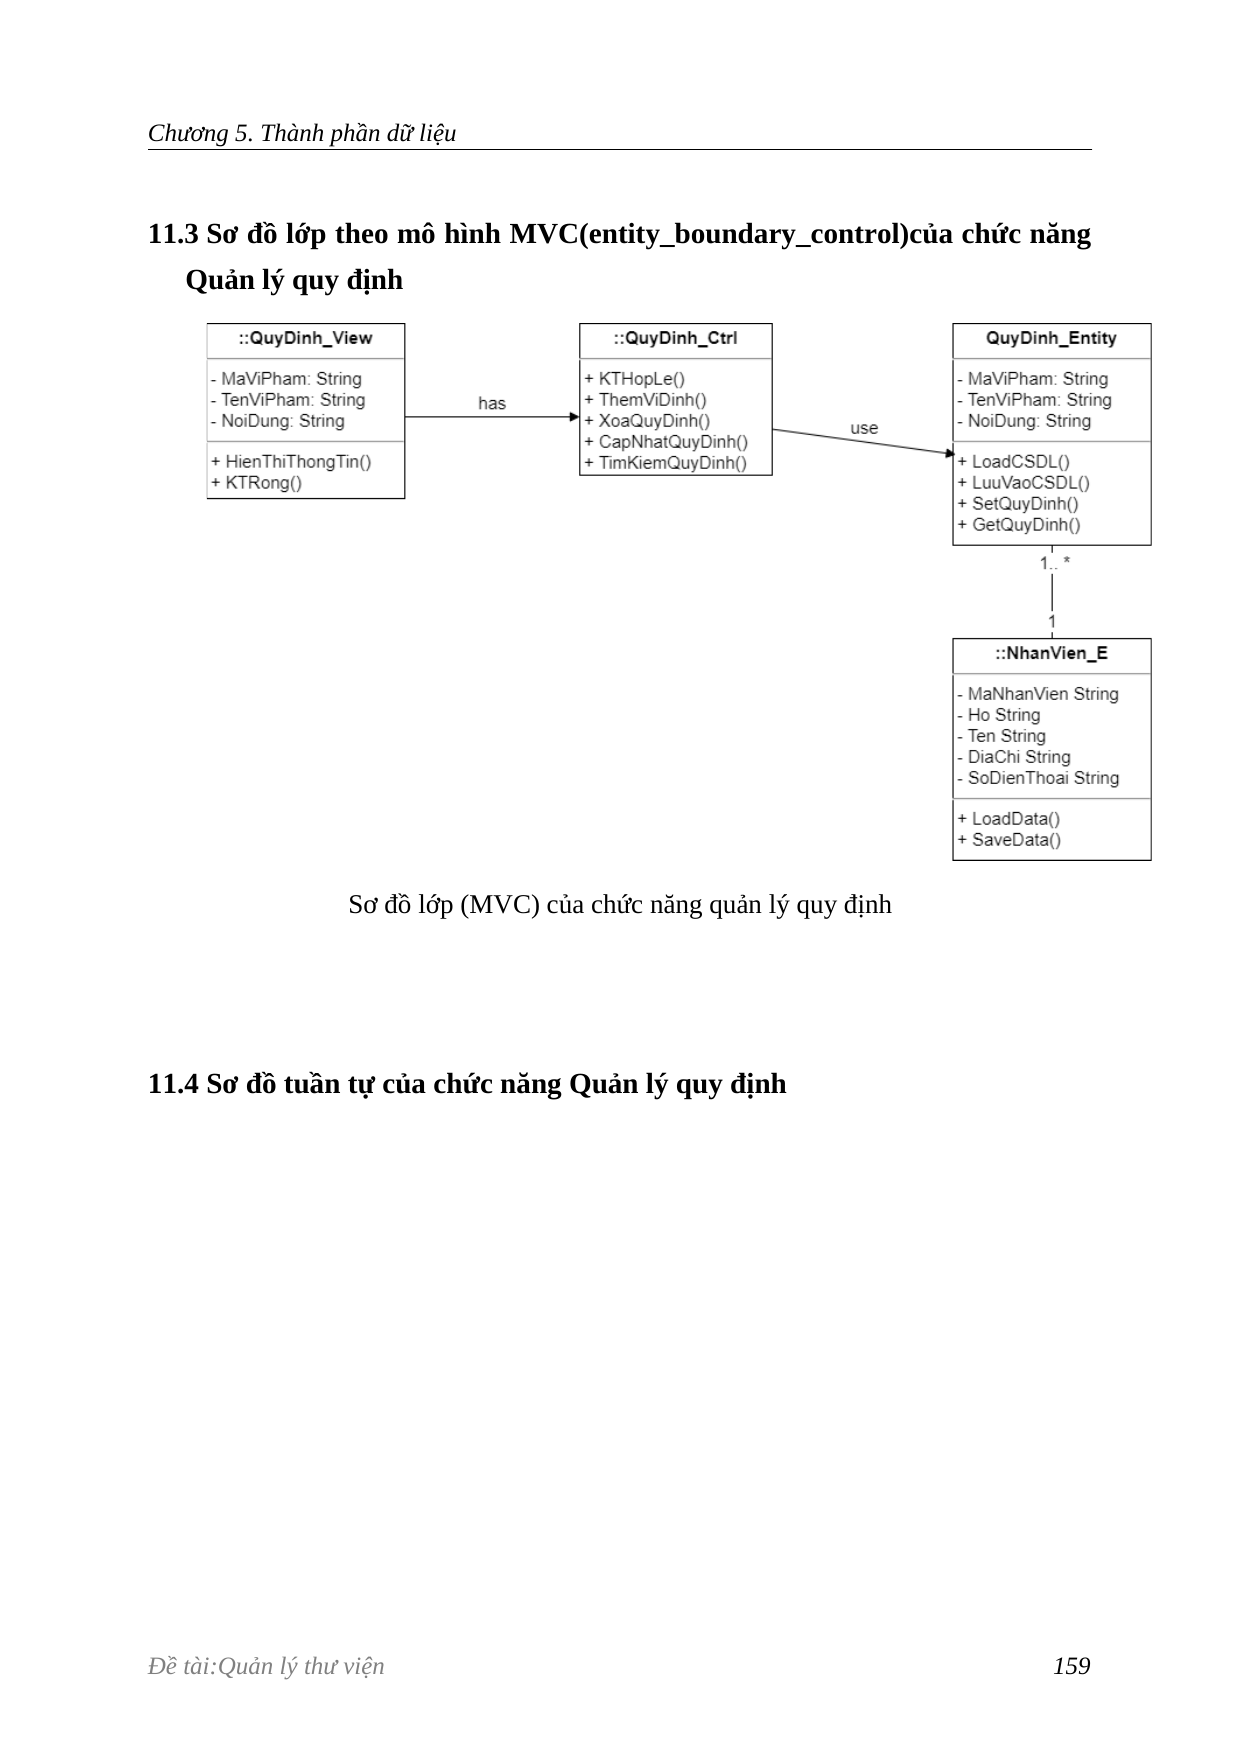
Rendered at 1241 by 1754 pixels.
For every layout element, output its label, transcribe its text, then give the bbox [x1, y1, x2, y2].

subtitle Sơ đồ tuần tự của chức năng Quản lý quy định [148, 1057, 1092, 1103]
subtitle Sơ đồ lớp theo mô hình MVC(entity_boundary_control)của chức năng Quản lý quy định [148, 207, 1092, 298]
picture [206, 323, 1152, 861]
text Sơ đồ lớp (MVC) của chức năng quản lý quy định [148, 888, 1092, 920]
